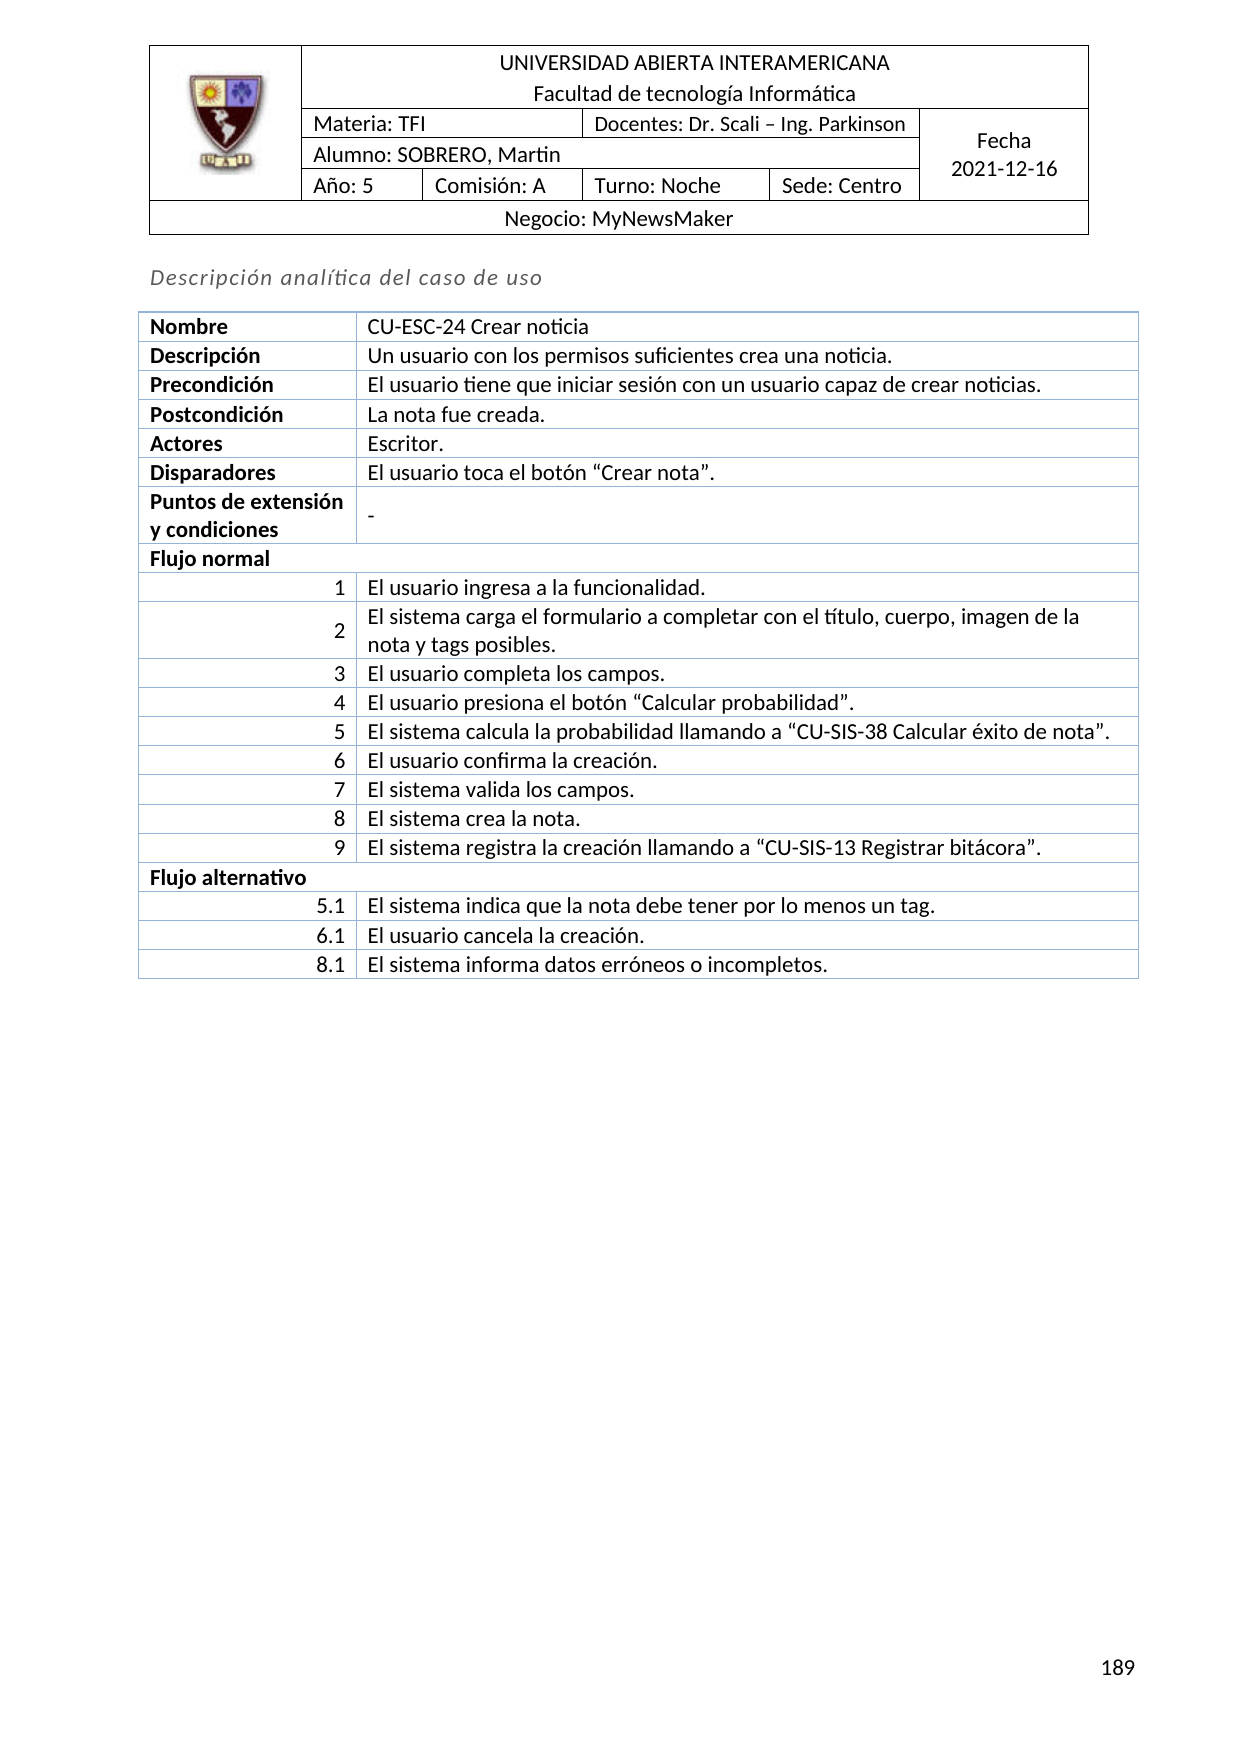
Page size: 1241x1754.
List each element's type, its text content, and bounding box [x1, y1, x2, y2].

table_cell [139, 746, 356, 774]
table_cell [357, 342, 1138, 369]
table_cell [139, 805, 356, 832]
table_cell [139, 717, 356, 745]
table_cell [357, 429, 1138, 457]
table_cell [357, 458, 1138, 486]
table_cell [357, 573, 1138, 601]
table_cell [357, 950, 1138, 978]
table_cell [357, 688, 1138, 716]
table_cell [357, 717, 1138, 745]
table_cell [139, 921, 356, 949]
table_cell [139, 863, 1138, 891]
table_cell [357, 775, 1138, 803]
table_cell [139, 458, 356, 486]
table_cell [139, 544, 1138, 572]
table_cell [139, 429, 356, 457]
picture [175, 67, 276, 180]
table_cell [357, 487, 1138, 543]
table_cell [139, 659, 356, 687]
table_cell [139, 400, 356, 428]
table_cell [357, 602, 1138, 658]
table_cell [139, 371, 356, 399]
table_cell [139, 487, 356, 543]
subtitle Descripción analítica del caso de uso [150, 263, 1135, 291]
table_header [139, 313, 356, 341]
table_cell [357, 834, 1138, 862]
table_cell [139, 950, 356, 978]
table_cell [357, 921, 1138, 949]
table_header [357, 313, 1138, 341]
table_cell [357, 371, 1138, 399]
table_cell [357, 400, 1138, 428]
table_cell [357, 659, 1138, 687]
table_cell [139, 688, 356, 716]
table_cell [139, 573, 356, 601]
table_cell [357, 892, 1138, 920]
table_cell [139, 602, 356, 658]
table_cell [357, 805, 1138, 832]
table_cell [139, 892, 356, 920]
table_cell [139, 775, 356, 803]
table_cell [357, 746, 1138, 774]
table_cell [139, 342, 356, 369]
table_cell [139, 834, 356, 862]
